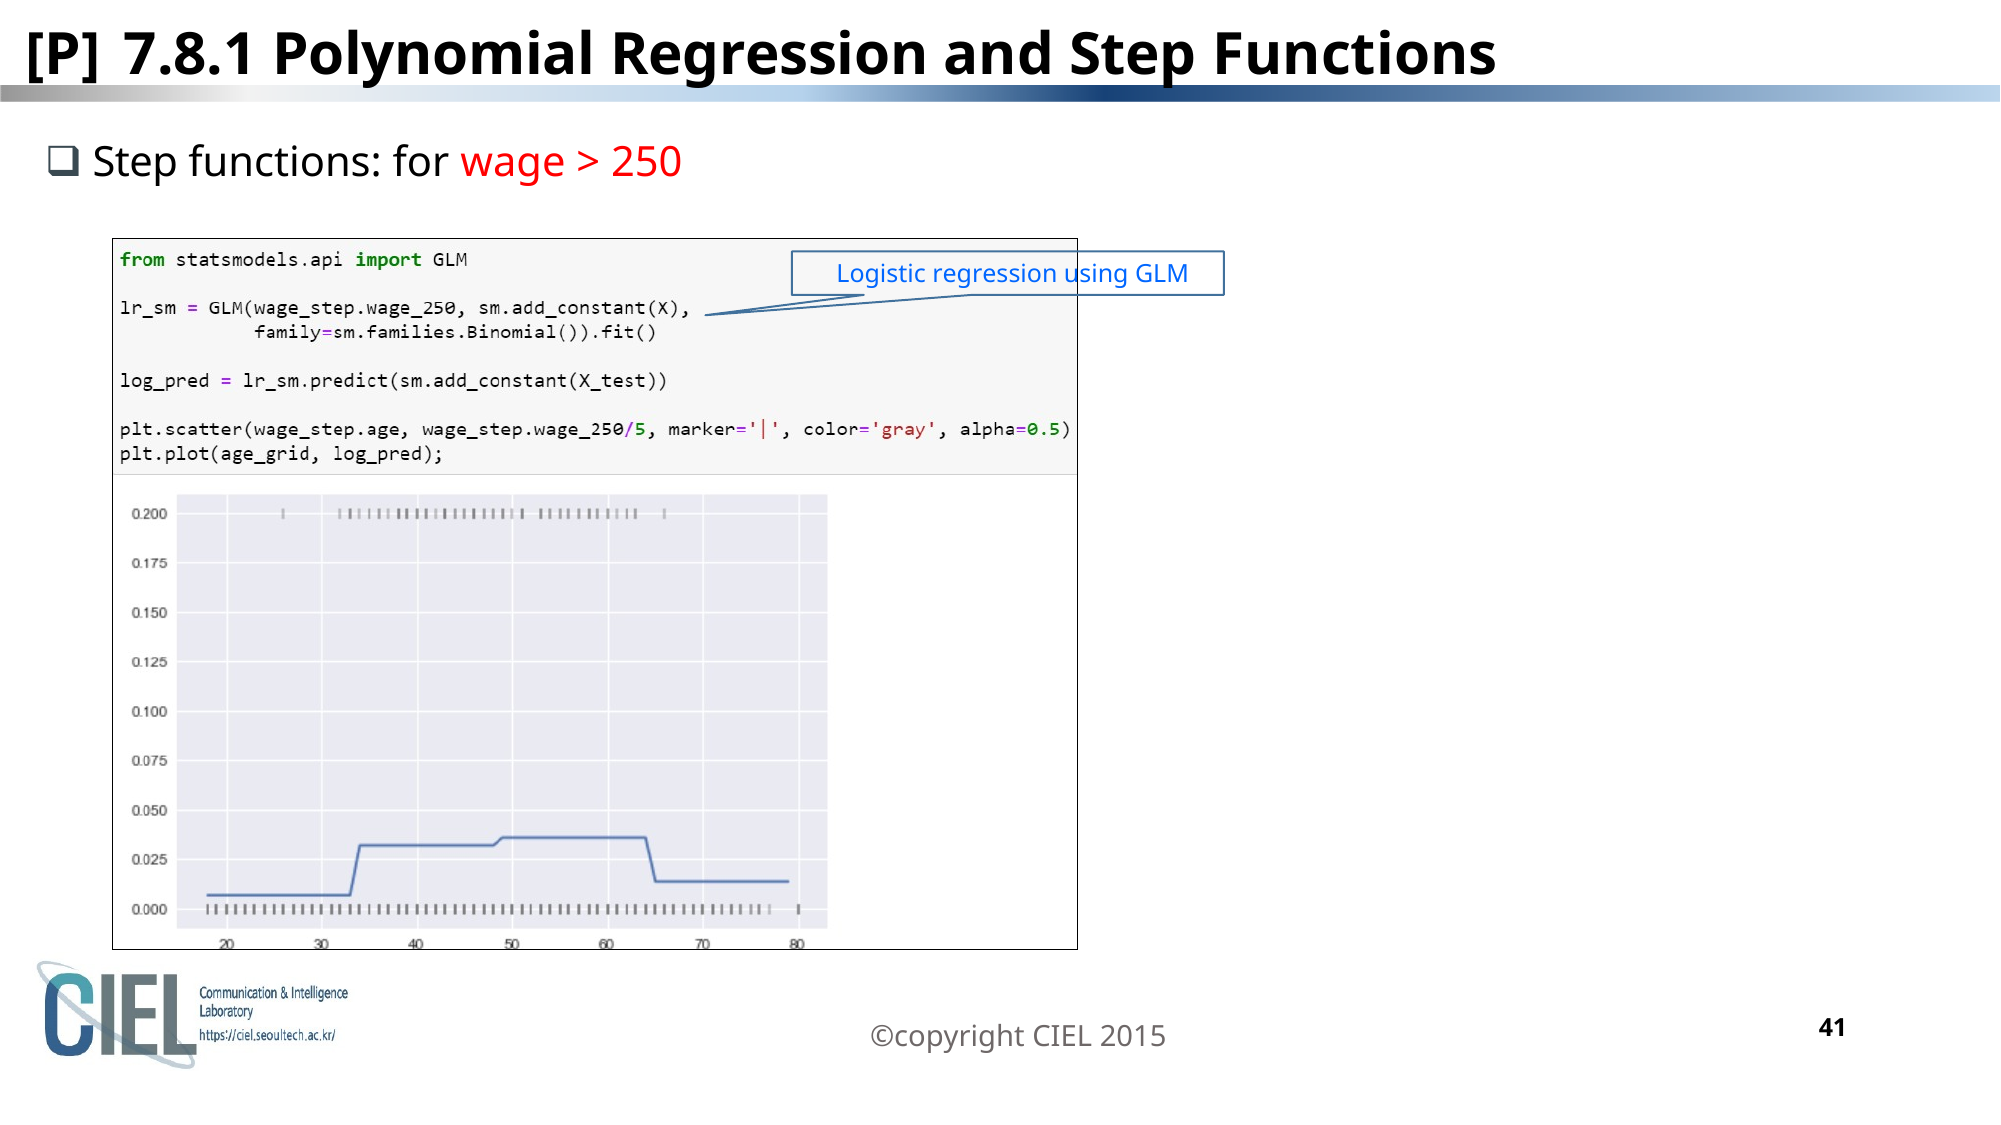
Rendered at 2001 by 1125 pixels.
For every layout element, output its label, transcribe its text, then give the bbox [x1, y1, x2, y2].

picture [32, 952, 356, 1071]
picture [113, 239, 1077, 949]
text ©copyright CIEL 2015 41 [870, 1009, 1960, 1055]
subtitle 7.8.1 Polynomial Regression and Step Functions [25, 0, 1960, 93]
picture [0, 85, 2000, 102]
picture [778, 253, 1077, 308]
list Step functions: for wage > 250 [45, 132, 1960, 189]
